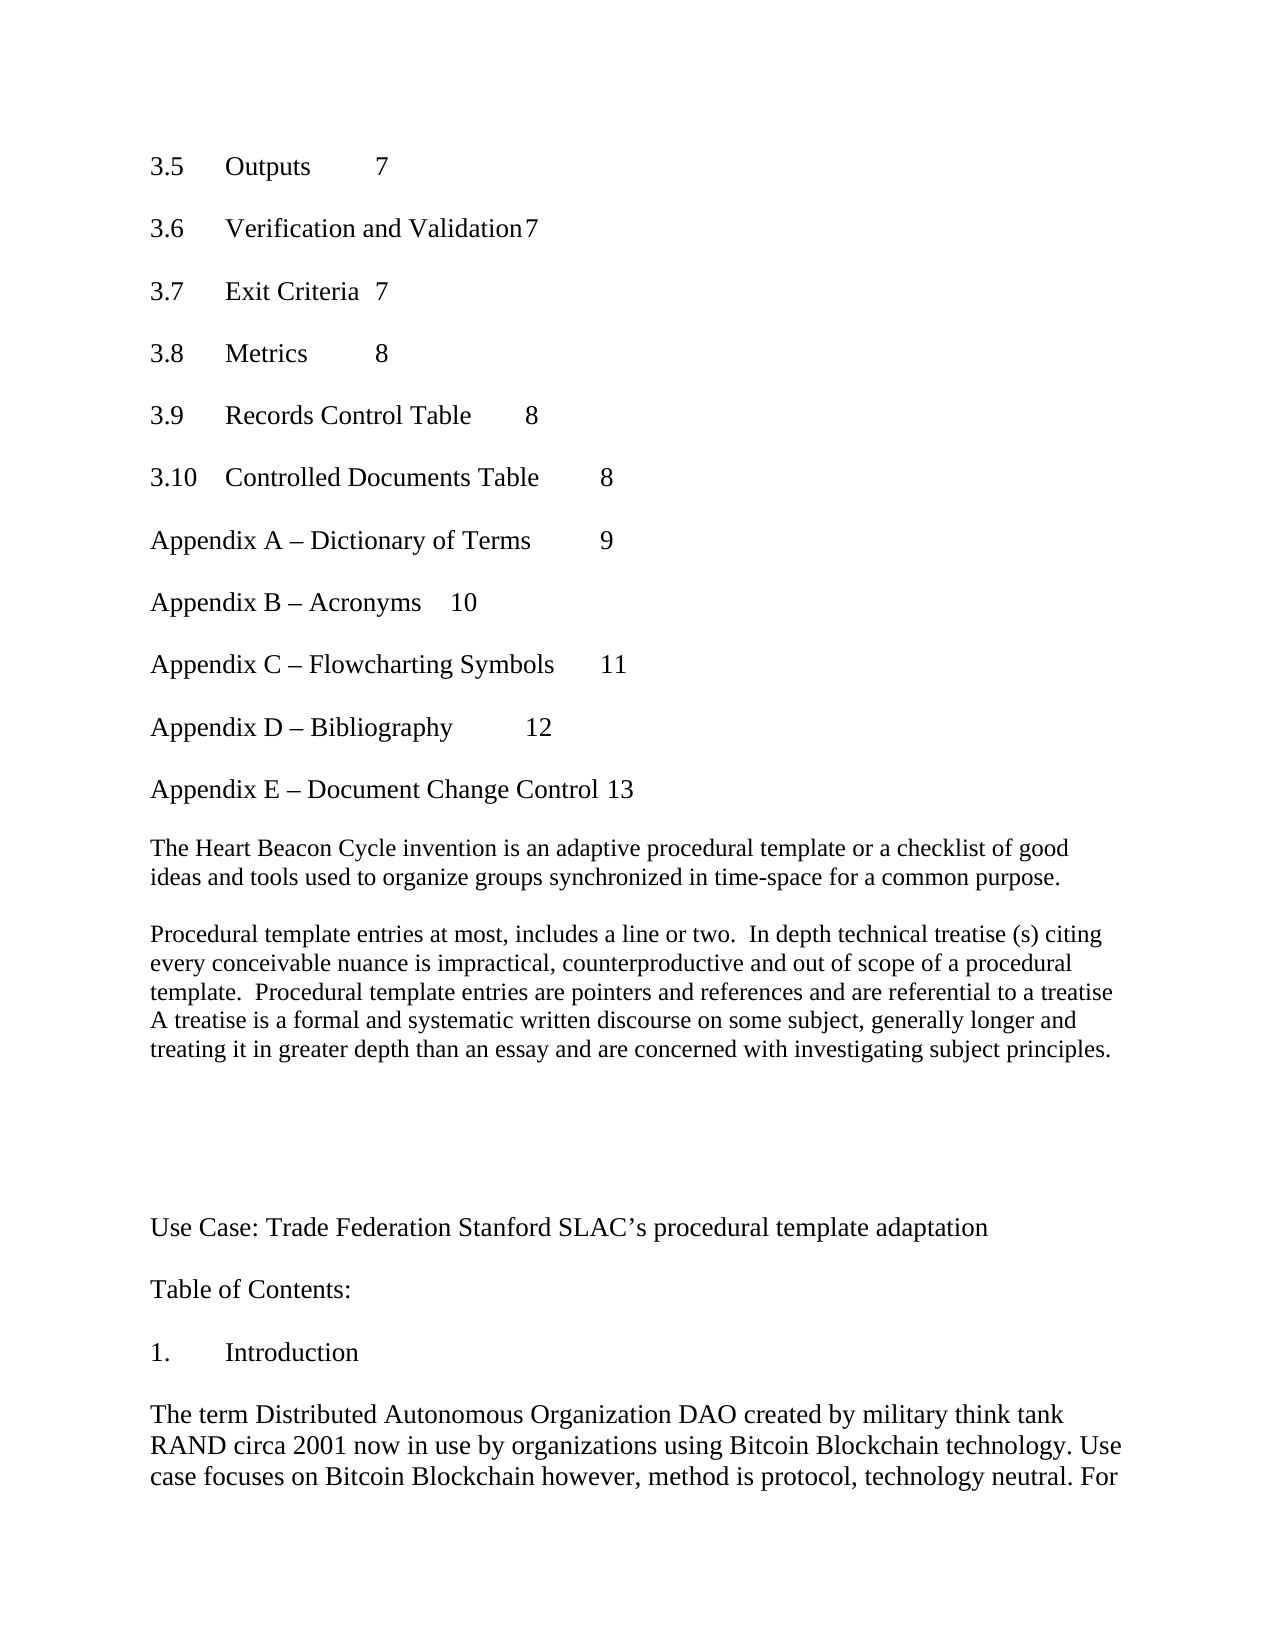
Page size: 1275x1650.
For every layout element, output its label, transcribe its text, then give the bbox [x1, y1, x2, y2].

text Appendix C – Flowcharting Symbols 11 [150, 648, 1125, 679]
text Appendix B – Acronyms 10 [150, 586, 1125, 617]
text Table of Contents: [150, 1274, 1125, 1305]
text 3.8 Metrics 8 [150, 337, 1125, 368]
text 3.5 Outputs 7 [150, 150, 1125, 181]
text 3.10 Controlled Documents Table 8 [150, 461, 1125, 493]
text Appendix E – Document Change Control 13 [150, 773, 1125, 804]
text Procedural template entries at most, includes a line or two. In depth technical treatise (s) citing every conceivable nuance is impractical, counterproductive and out of scope of a procedural template. Procedural template entries are pointers and references and are referential to a treatise A treatise is a formal and systematic written discourse on some subject, generally longer and treating it in greater depth than an essay and are concerned with investigating subject principles. [150, 919, 1125, 1063]
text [150, 1398, 1125, 1492]
text Use Case: Trade Federation Stanford SLAC’s procedural template adaptation [150, 1211, 1125, 1242]
text Appendix A – Dictionary of Terms 9 [150, 524, 1125, 555]
text 1. Introduction [150, 1336, 1125, 1367]
text 3.7 Exit Criteria 7 [150, 274, 1125, 306]
text 3.6 Verification and Validation 7 [150, 212, 1125, 243]
text 3.9 Records Control Table 8 [150, 399, 1125, 430]
text Appendix D – Bibliography 12 [150, 711, 1125, 742]
text The Heart Beacon Cycle invention is an adaptive procedural template or a checklist of good ideas and tools used to organize groups synchronized in time-space for a common purpose. [150, 833, 1125, 890]
